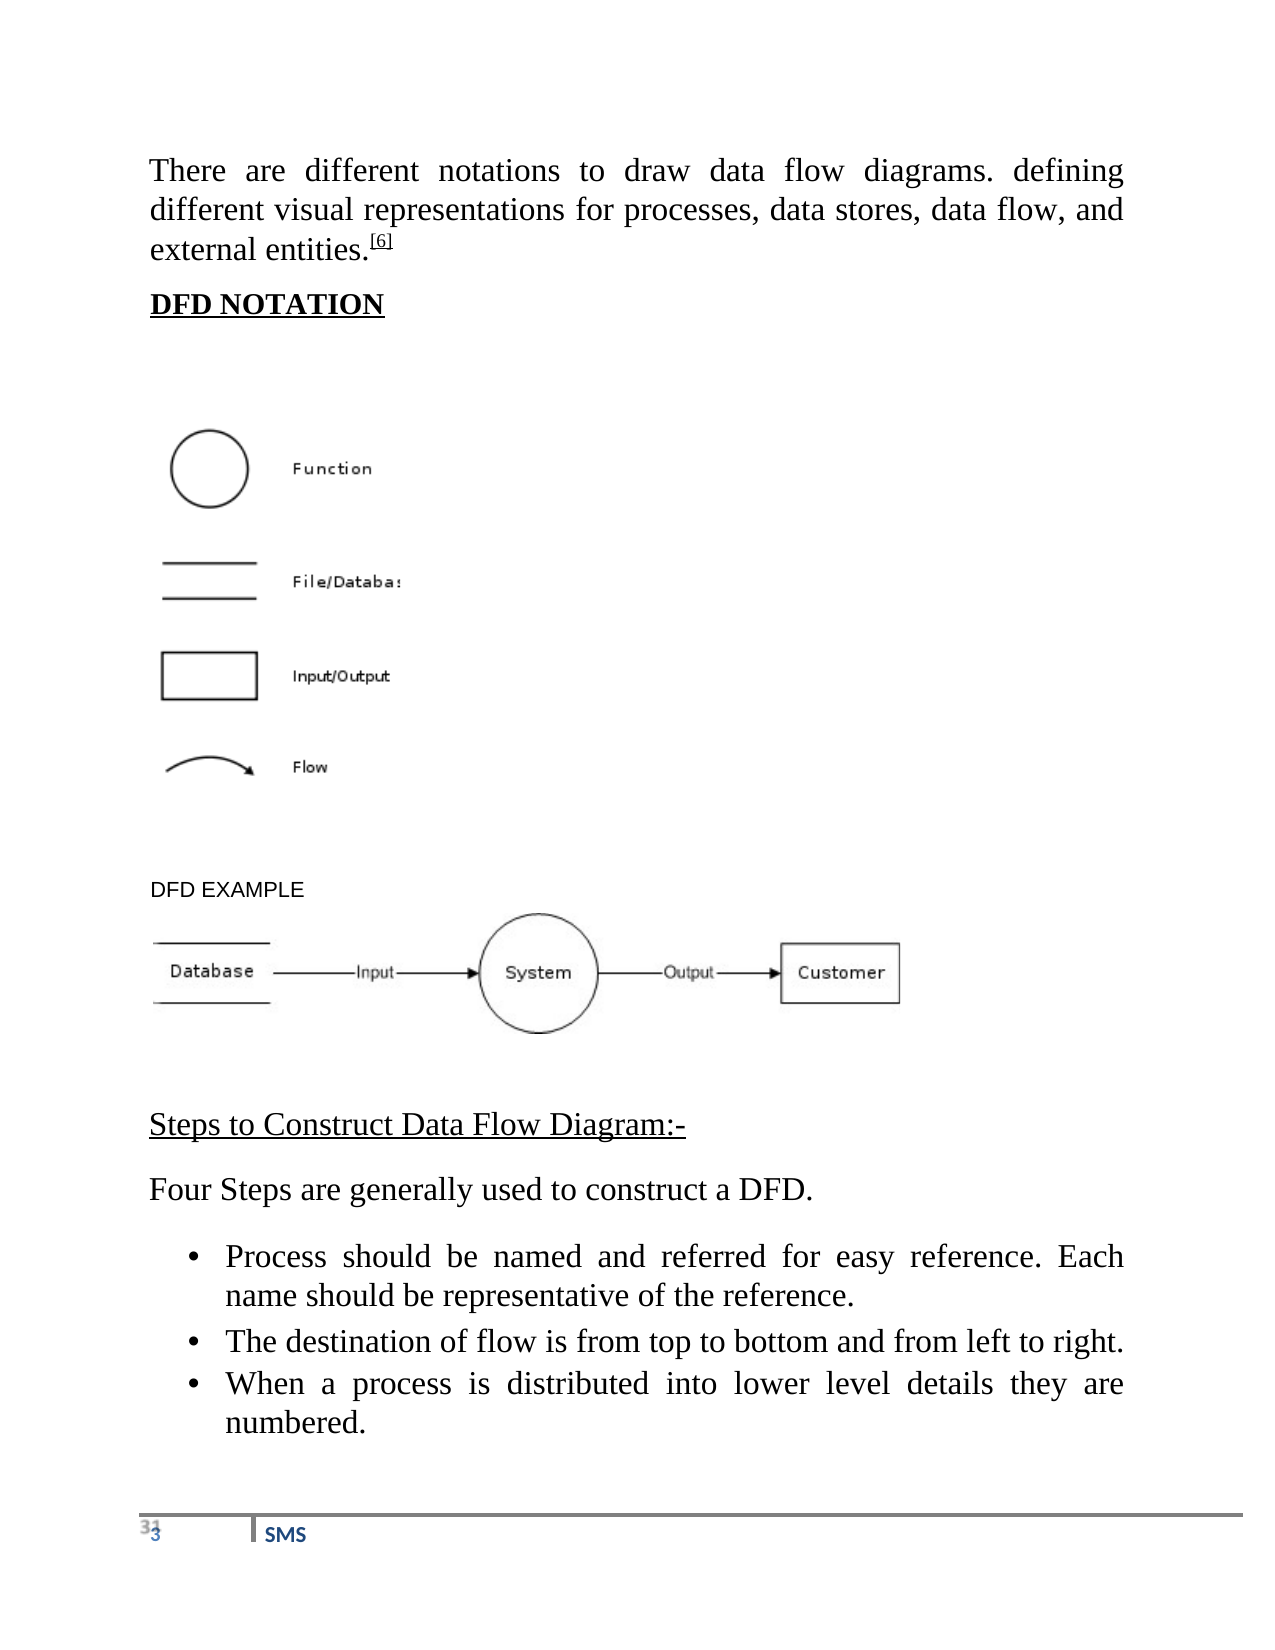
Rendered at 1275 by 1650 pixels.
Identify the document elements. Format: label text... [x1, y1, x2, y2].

text There are different notations to draw data flow diagrams. defining different visual representations for processes, data stores, data flow, and external entities.[6] [148, 150, 1126, 267]
text DFD NOTATION [150, 286, 1265, 321]
picture [138, 1517, 163, 1536]
text Steps to Construct Data Flow Diagram:- [148, 1104, 1265, 1142]
text DFD EXAMPLE [150, 877, 1265, 902]
list When a process is distributed into lower level details they are numbered. [188, 1363, 1126, 1441]
picture [150, 422, 400, 787]
picture [153, 913, 901, 1034]
text Four Steps are generally used to construct a DFD. [148, 1169, 1126, 1207]
list Process should be named and referred for easy reference. Each name should be representative of the reference. [188, 1236, 1126, 1314]
list The destination of flow is from top to bottom and from left to right. [188, 1322, 1126, 1360]
